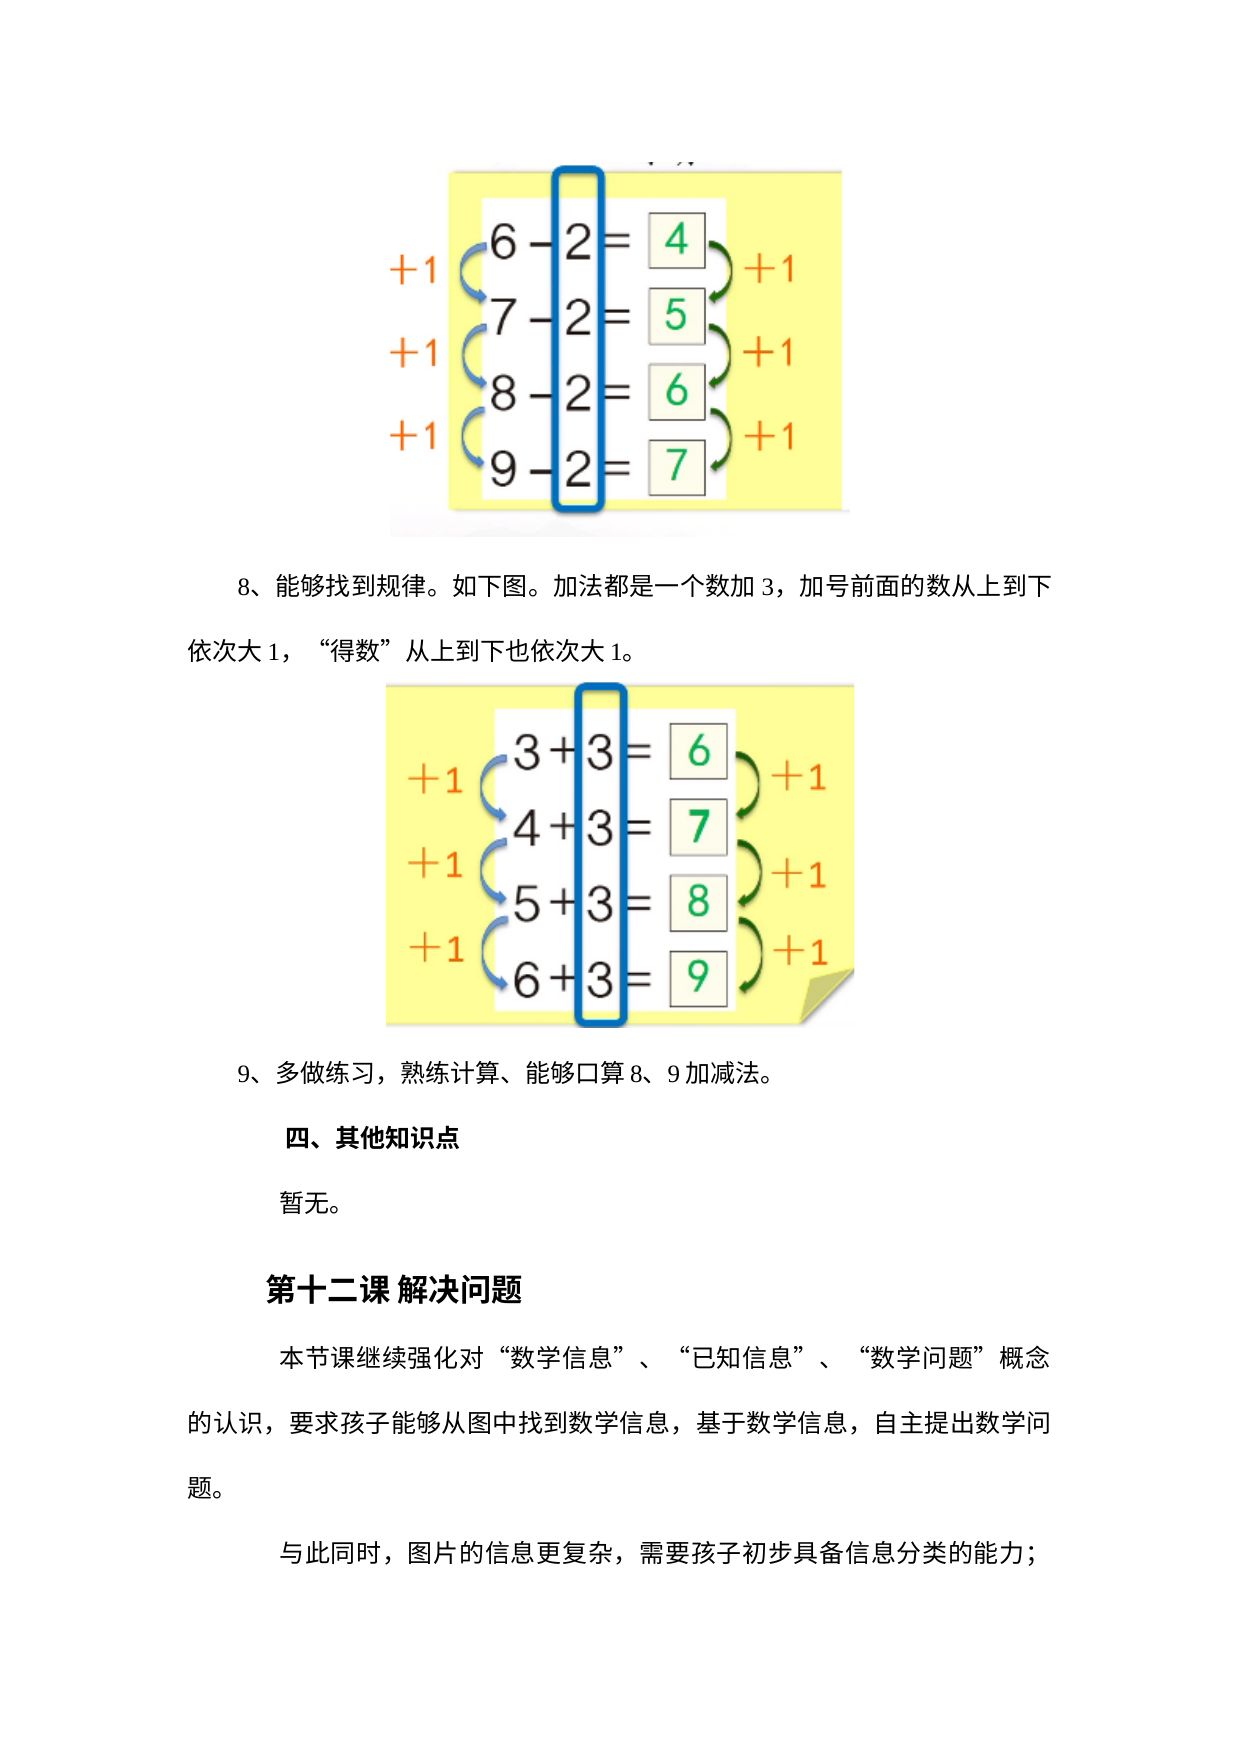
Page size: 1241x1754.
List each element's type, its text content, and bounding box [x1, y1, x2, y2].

list 多做练习，熟练计算、能够口算8、9加减法。 [187, 1039, 1053, 1104]
picture [385, 682, 855, 1028]
text 暂无。 [187, 1169, 1053, 1234]
list 能够找到规律。如下图。加法都是一个数加3，加号前面的数从上到下依次大1，“得数”从上到下也依次大1。 [187, 552, 1053, 682]
subtitle 解决问题 [202, 1255, 1053, 1320]
subtitle 四、其他知识点 [235, 1104, 1053, 1169]
text 本节课继续强化对“数学信息”、“已知信息”、“数学问题”概念的认识，要求孩子能够从图中找到数学信息，基于数学信息，自主提出数学问题。 [187, 1324, 1053, 1519]
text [187, 1519, 1053, 1584]
picture [390, 162, 850, 537]
